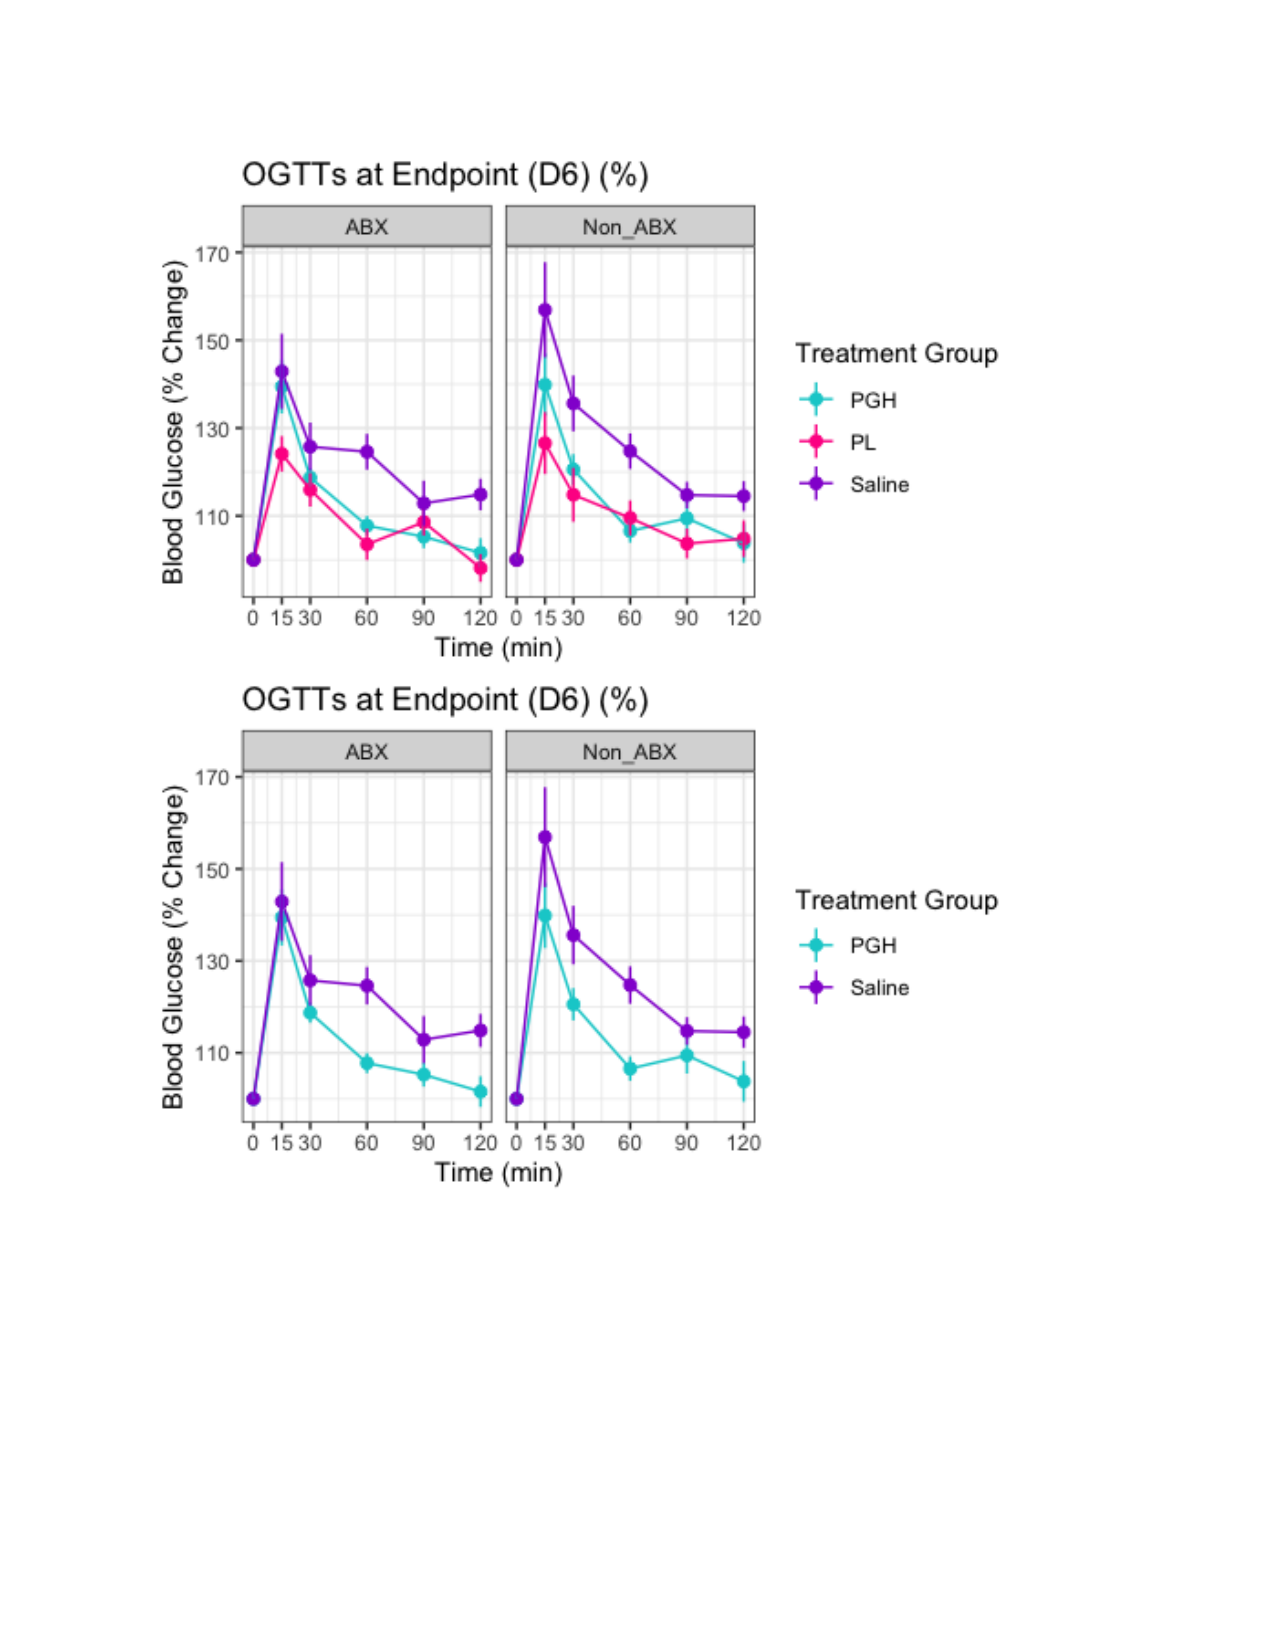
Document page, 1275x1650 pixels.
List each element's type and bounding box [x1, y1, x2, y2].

picture [150, 150, 1025, 1200]
